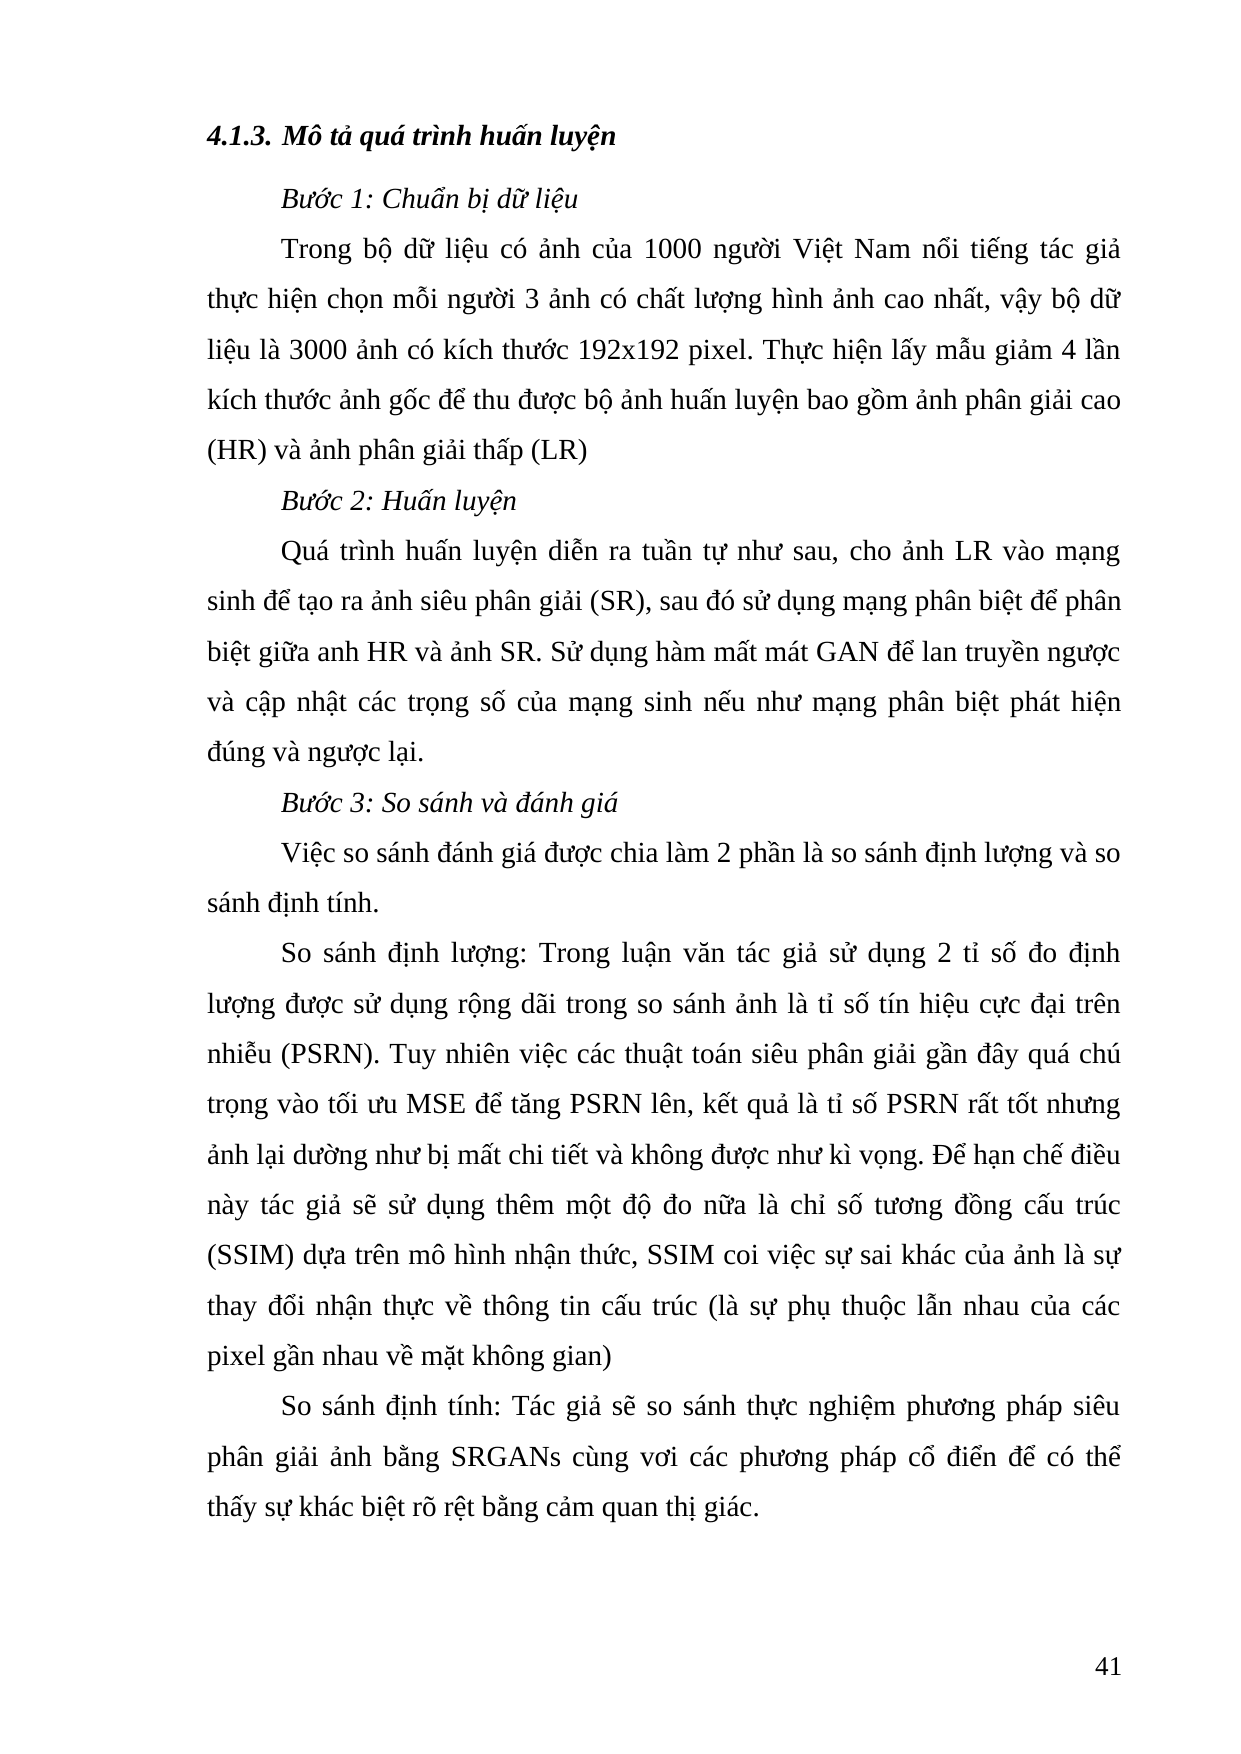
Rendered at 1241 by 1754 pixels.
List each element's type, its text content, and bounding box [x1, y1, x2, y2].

text So sánh định lượng: Trong luận văn tác giả sử dụng 2 tỉ số đo định lượng được sử dụng rộng dãi trong so sánh ảnh là tỉ số tín hiệu cực đại trên nhiễu (PSRN). Tuy nhiên việc các thuật toán siêu phân giải gần đây quá chú trọng vào tối ưu MSE để tăng PSRN lên, kết quả là tỉ số PSRN rất tốt nhưng ảnh lại dường như bị mất chi tiết và không được như kì vọng. Để hạn chế điều này tác giả sẽ sử dụng thêm một độ đo nữa là chỉ số tương đồng cấu trúc (SSIM) dựa trên mô hình nhận thức, SSIM coi việc sự sai khác của ảnh là sự thay đổi nhận thực về thông tin cấu trúc (là sự phụ thuộc lẫn nhau của các pixel gần nhau về mặt không gian) [207, 936, 1122, 1372]
text Bước 3: So sánh và đánh giá [207, 785, 1122, 818]
text Bước 1: Chuẩn bị dữ liệu [207, 181, 1122, 214]
text So sánh định tính: Tác giả sẽ so sánh thực nghiệm phương pháp siêu phân giải ảnh bằng SRGANs cùng vơi các phương pháp cổ điển để có thể thấy sự khác biệt rõ rệt bằng cảm quan thị giác. [207, 1388, 1122, 1523]
subtitle Mô tả quá trình huấn luyện [207, 118, 1122, 152]
text Trong bộ dữ liệu có ảnh của 1000 người Việt Nam nổi tiếng tác giả thực hiện chọn mỗi người 3 ảnh có chất lượng hình ảnh cao nhất, vậy bộ dữ liệu là 3000 ảnh có kích thước 192x192 pixel. Thực hiện lấy mẫu giảm 4 lần kích thước ảnh gốc để thu được bộ ảnh huấn luyện bao gồm ảnh phân giải cao (HR) và ảnh phân giải thấp (LR) [207, 231, 1122, 466]
text Bước 2: Huấn luyện [207, 483, 1122, 516]
text Quá trình huấn luyện diễn ra tuần tự như sau, cho ảnh LR vào mạng sinh để tạo ra ảnh siêu phân giải (SR), sau đó sử dụng mạng phân biệt để phân biệt giữa anh HR và ảnh SR. Sử dụng hàm mất mát GAN để lan truyền ngược và cập nhật các trọng số của mạng sinh nếu như mạng phân biệt phát hiện đúng và ngược lại. [207, 533, 1122, 768]
text Việc so sánh đánh giá được chia làm 2 phần là so sánh định lượng và so sánh định tính. [207, 835, 1122, 919]
